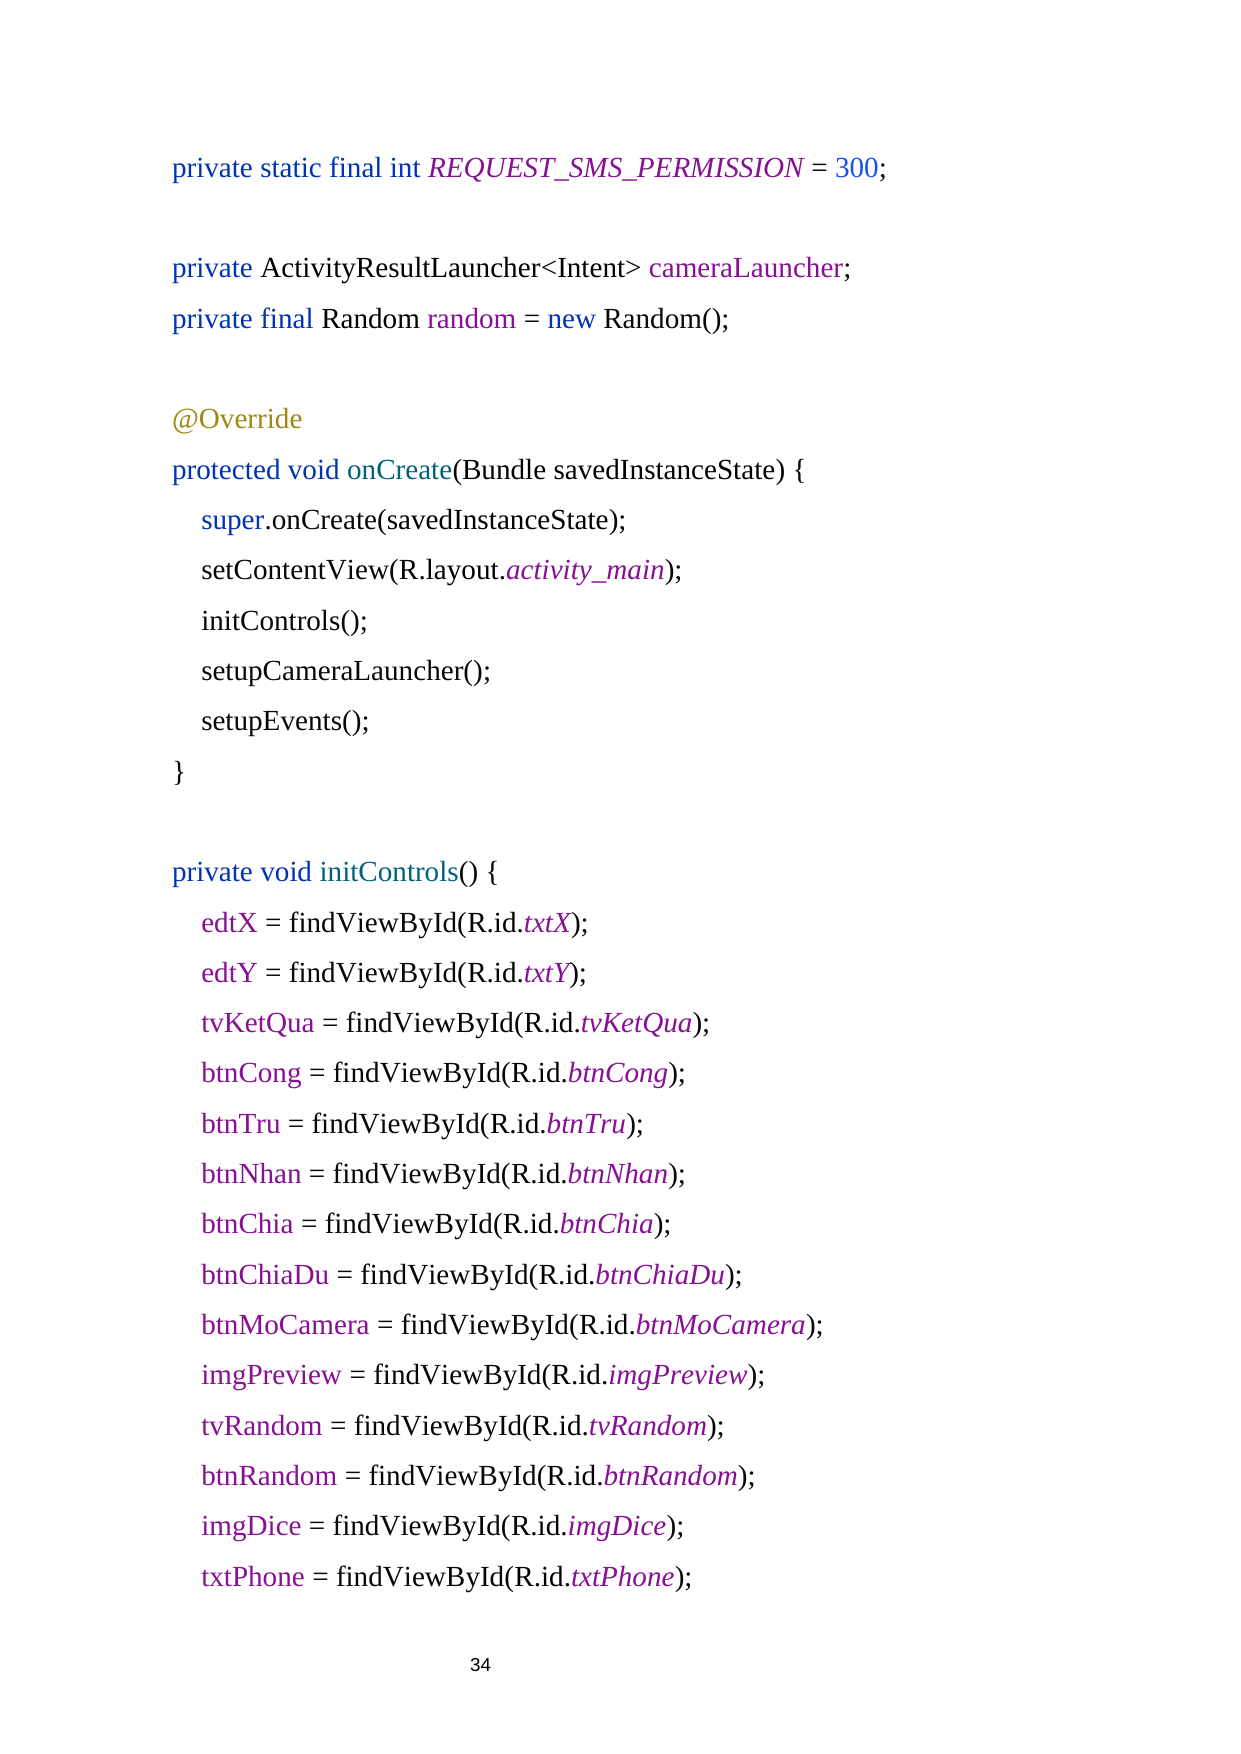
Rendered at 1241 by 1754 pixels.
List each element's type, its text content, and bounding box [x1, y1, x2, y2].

text private void initControls() { [150, 854, 1090, 888]
text btnNhan = findViewById(R.id.btnNhan); [150, 1156, 1090, 1190]
text tvKetQua = findViewById(R.id.tvKetQua); [150, 1005, 1090, 1039]
text btnTru = findViewById(R.id.btnTru); [150, 1106, 1090, 1139]
text btnRandom = findViewById(R.id.btnRandom); [150, 1458, 1090, 1492]
text private final Random random = new Random(); [150, 301, 1090, 334]
text txtPhone = findViewById(R.id.txtPhone); [150, 1559, 1090, 1592]
text btnChia = findViewById(R.id.btnChia); [150, 1207, 1090, 1240]
text setupCameraLauncher(); [150, 653, 1090, 687]
text setupEvents(); [150, 703, 1090, 737]
text @Override [150, 402, 1090, 435]
text edtX = findViewById(R.id.txtX); [150, 905, 1090, 938]
text protected void onCreate(Bundle savedInstanceState) { [150, 452, 1090, 485]
text private static final int REQUEST_SMS_PERMISSION = 300; [150, 150, 1090, 183]
text imgPreview = findViewById(R.id.imgPreview); [150, 1357, 1090, 1391]
text btnChiaDu = findViewById(R.id.btnChiaDu); [150, 1257, 1090, 1290]
text setContentView(R.layout.activity_main); [150, 552, 1090, 586]
text super.onCreate(savedInstanceState); [150, 502, 1090, 536]
text } [150, 754, 1090, 787]
text initControls(); [150, 603, 1090, 636]
text private ActivityResultLauncher<Intent> cameraLauncher; [150, 251, 1090, 284]
text tvRandom = findViewById(R.id.tvRandom); [150, 1408, 1090, 1441]
text imgDice = findViewById(R.id.imgDice); [150, 1508, 1090, 1542]
text btnCong = findViewById(R.id.btnCong); [150, 1056, 1090, 1089]
text btnMoCamera = findViewById(R.id.btnMoCamera); [150, 1307, 1090, 1341]
text edtY = findViewById(R.id.txtY); [150, 955, 1090, 988]
